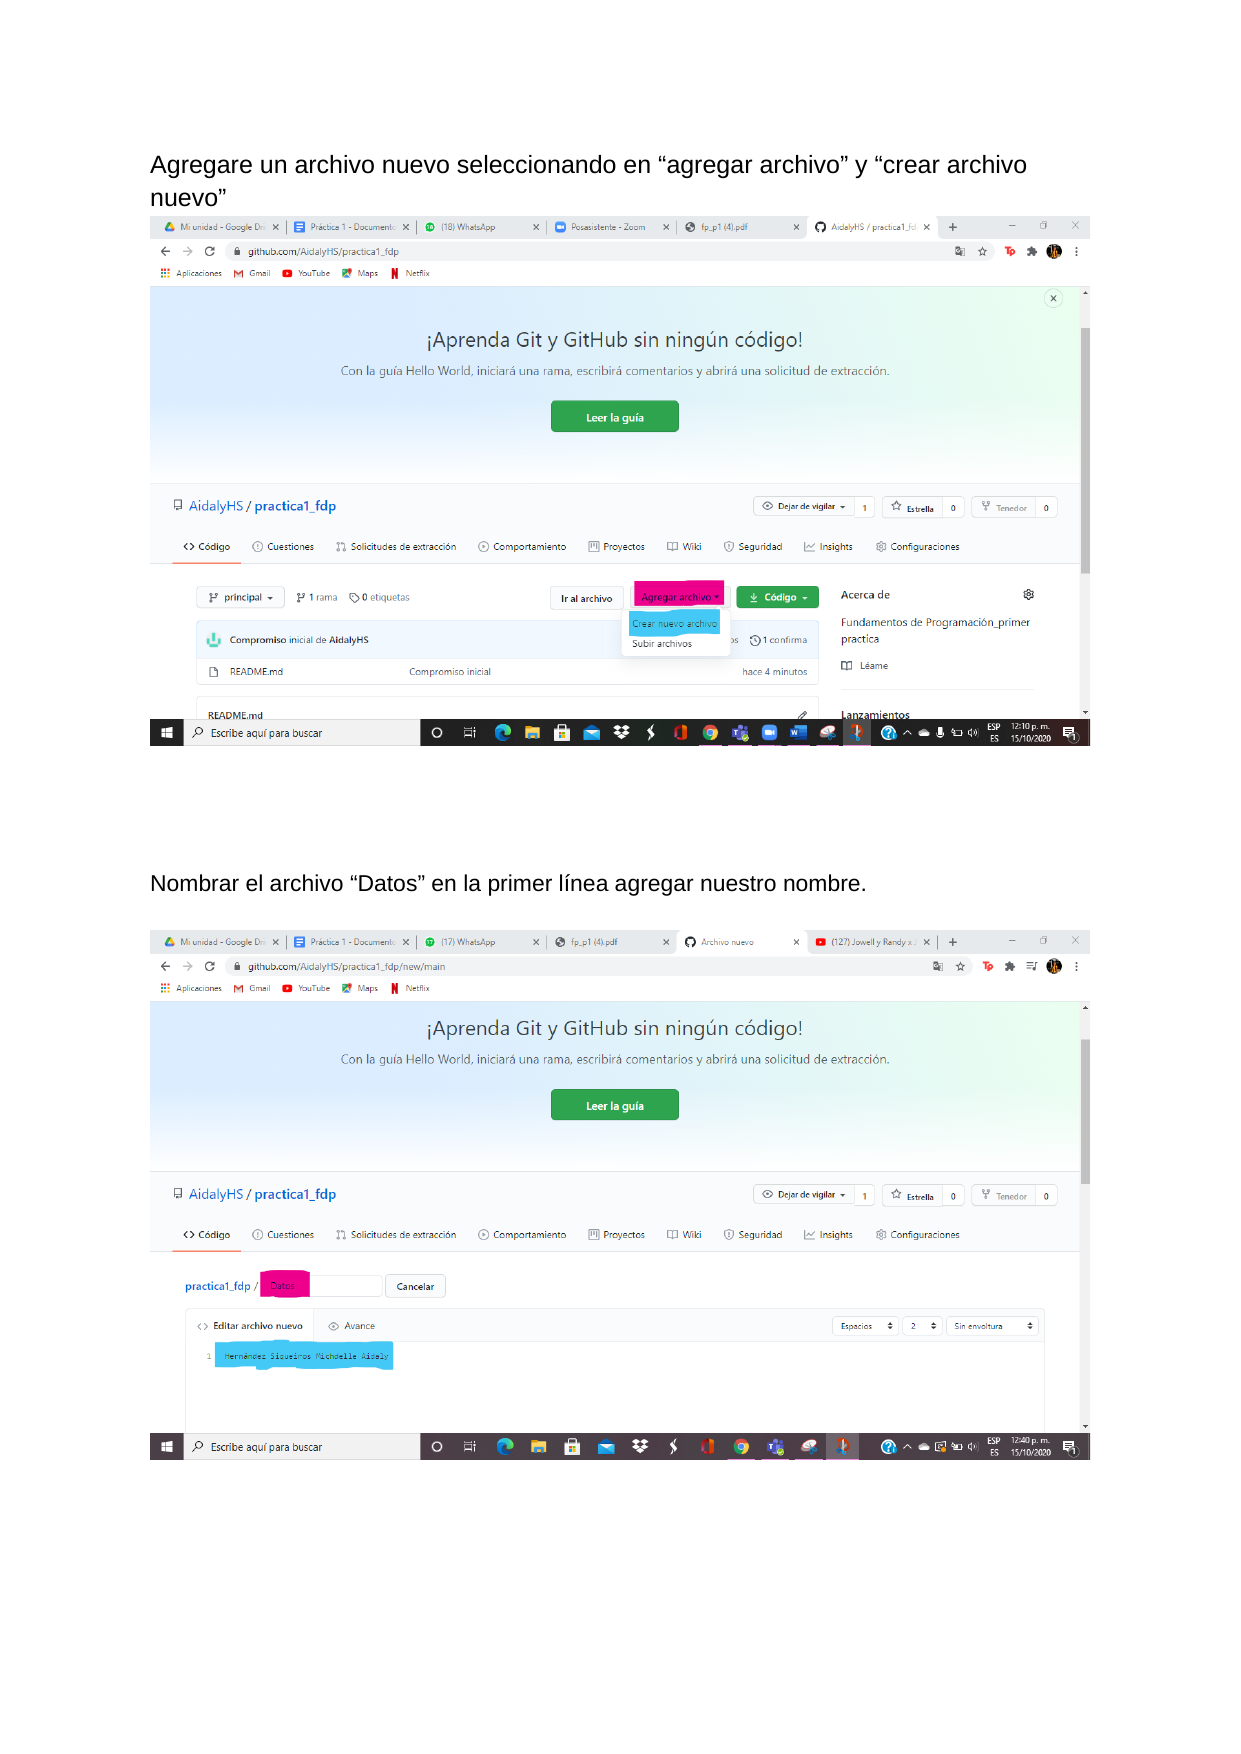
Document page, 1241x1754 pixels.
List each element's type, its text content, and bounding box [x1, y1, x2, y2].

picture [150, 930, 1091, 1460]
text Nombrar el archivo “Datos” en la primer línea agregar nuestro nombre. [150, 870, 1090, 896]
picture [150, 216, 1091, 746]
text Agregare un archivo nuevo seleccionando en “agregar archivo” y “crear archivo nuevo” [150, 150, 1090, 212]
